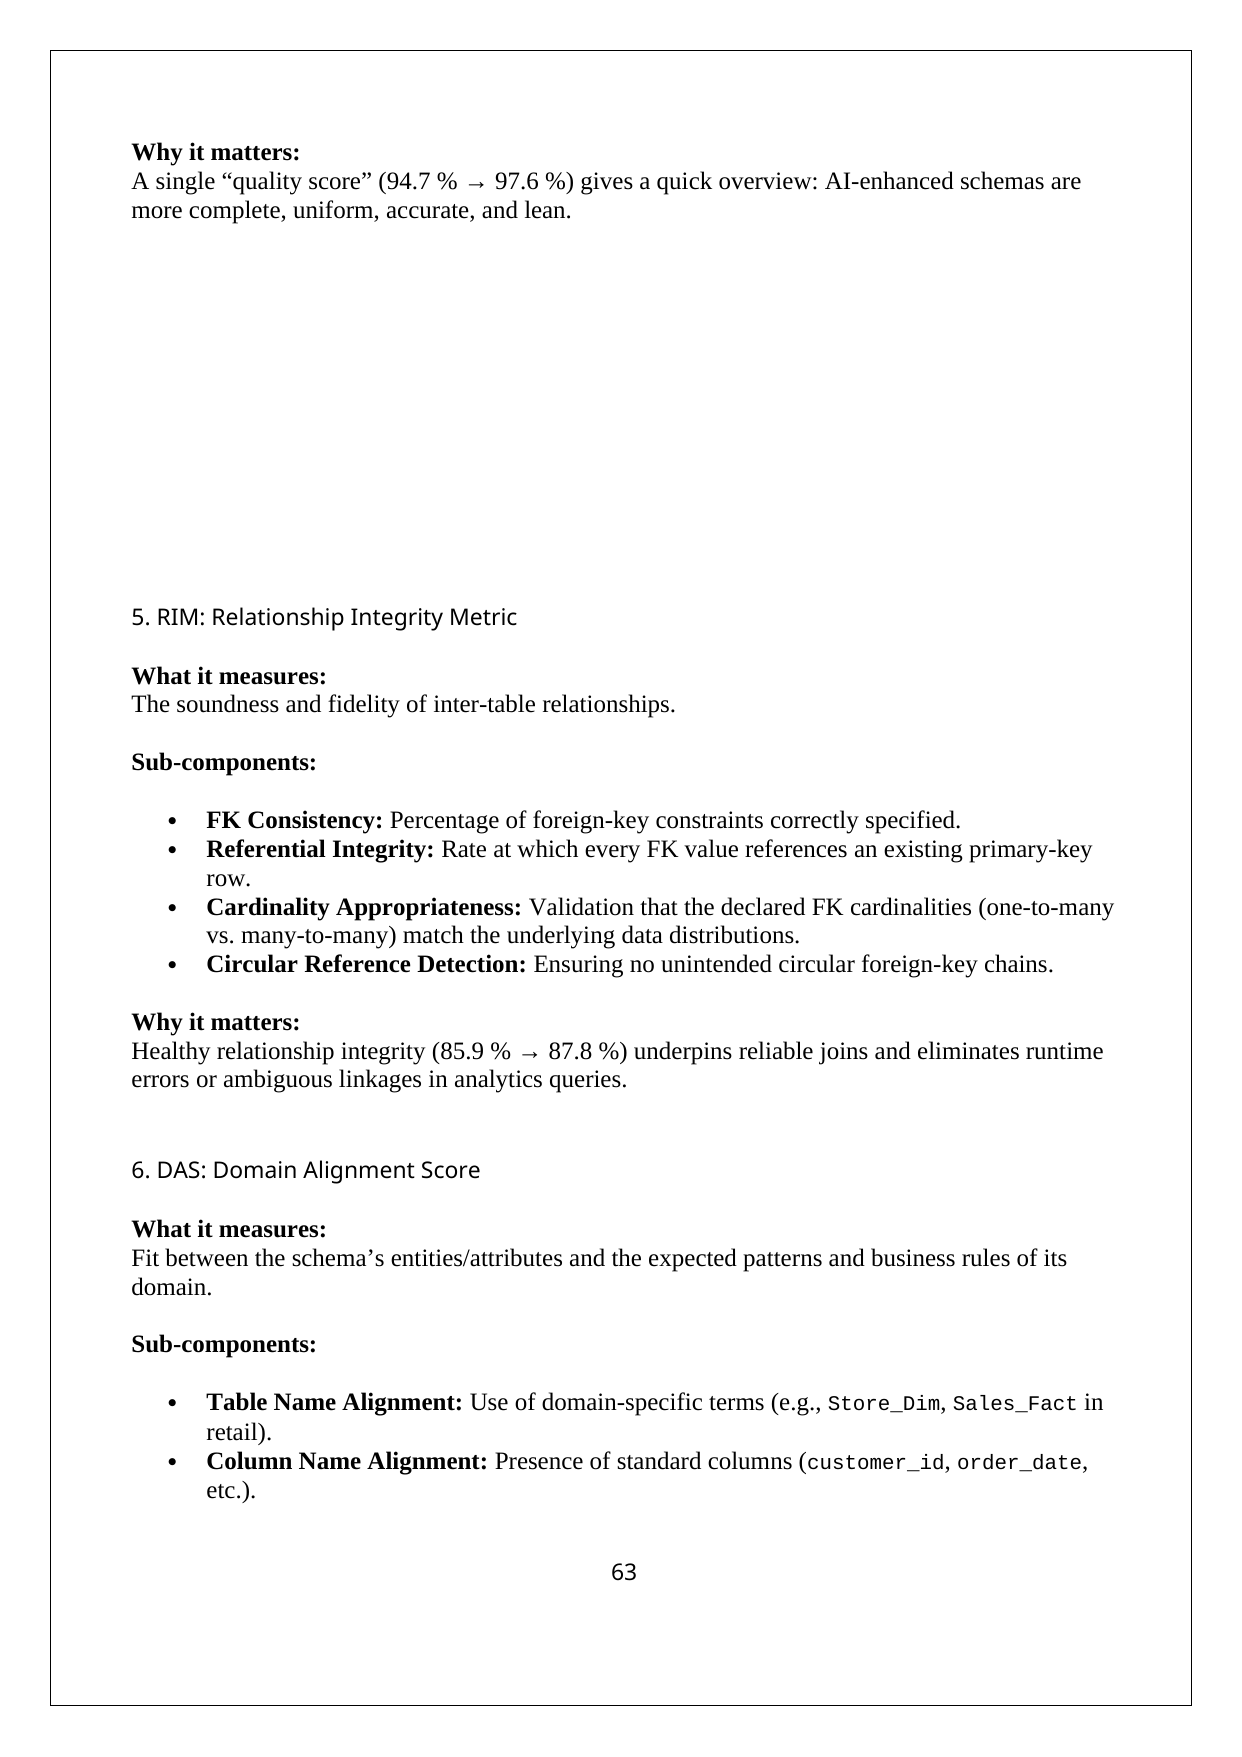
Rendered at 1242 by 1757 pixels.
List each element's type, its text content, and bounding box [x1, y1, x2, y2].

list Circular Reference Detection: Ensuring no unintended circular foreign-key chains. [169, 949, 1117, 978]
text Why it matters: A single “quality score” (94.7 % → 97.6 %) gives a quick overview: AI-enhanced schemas are more complete, uniform, accurate, and lean. [131, 137, 1117, 224]
text 6. DAS: Domain Alignment Score [131, 1154, 1117, 1185]
list FK Consistency: Percentage of foreign-key constraints correctly specified. [169, 805, 1117, 834]
text Why it matters: Healthy relationship integrity (85.9 % → 87.8 %) underpins reliable joins and eliminates runtime errors or ambiguous linkages in analytics queries. [131, 1007, 1117, 1124]
list Column Name Alignment: Presence of standard columns (customer_id, order_date, etc.). [169, 1446, 1117, 1504]
text 5. RIM: Relationship Integrity Metric [131, 600, 1117, 632]
text Sub-components: [131, 747, 1117, 776]
text Sub-components: [131, 1329, 1117, 1358]
list Cardinality Appropriateness: Validation that the declared FK cardinalities (one-to-many vs. many-to-many) match the underlying data distributions. [169, 892, 1117, 949]
text What it measures: The soundness and fidelity of inter-table relationships. [131, 661, 1117, 718]
list Table Name Alignment: Use of domain-specific terms (e.g., Store_Dim, Sales_Fact in retail). [169, 1387, 1117, 1446]
list Referential Integrity: Rate at which every FK value references an existing primary-key row. [169, 834, 1117, 892]
text What it measures: Fit between the schema’s entities/attributes and the expected patterns and business rules of its domain. [131, 1214, 1117, 1300]
